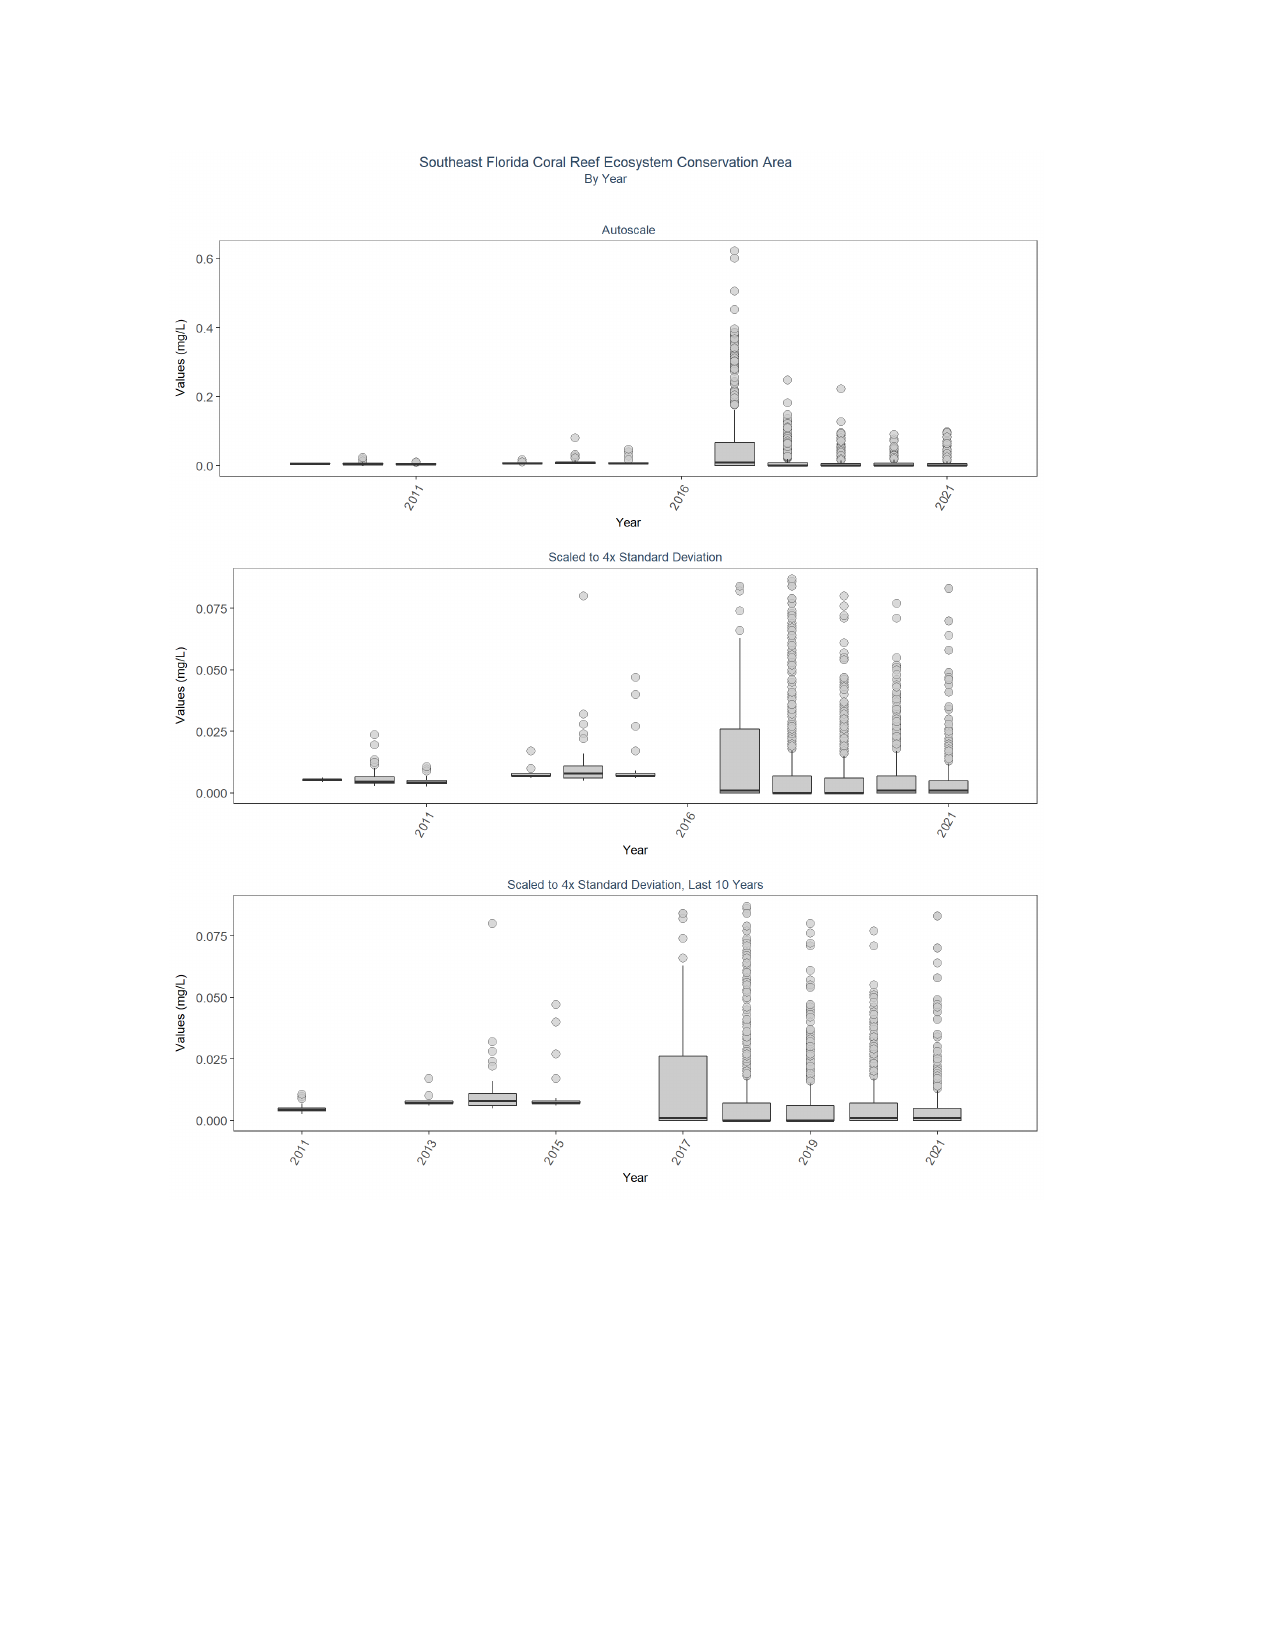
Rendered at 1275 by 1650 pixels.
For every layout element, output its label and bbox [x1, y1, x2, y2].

picture [168, 150, 1044, 1200]
